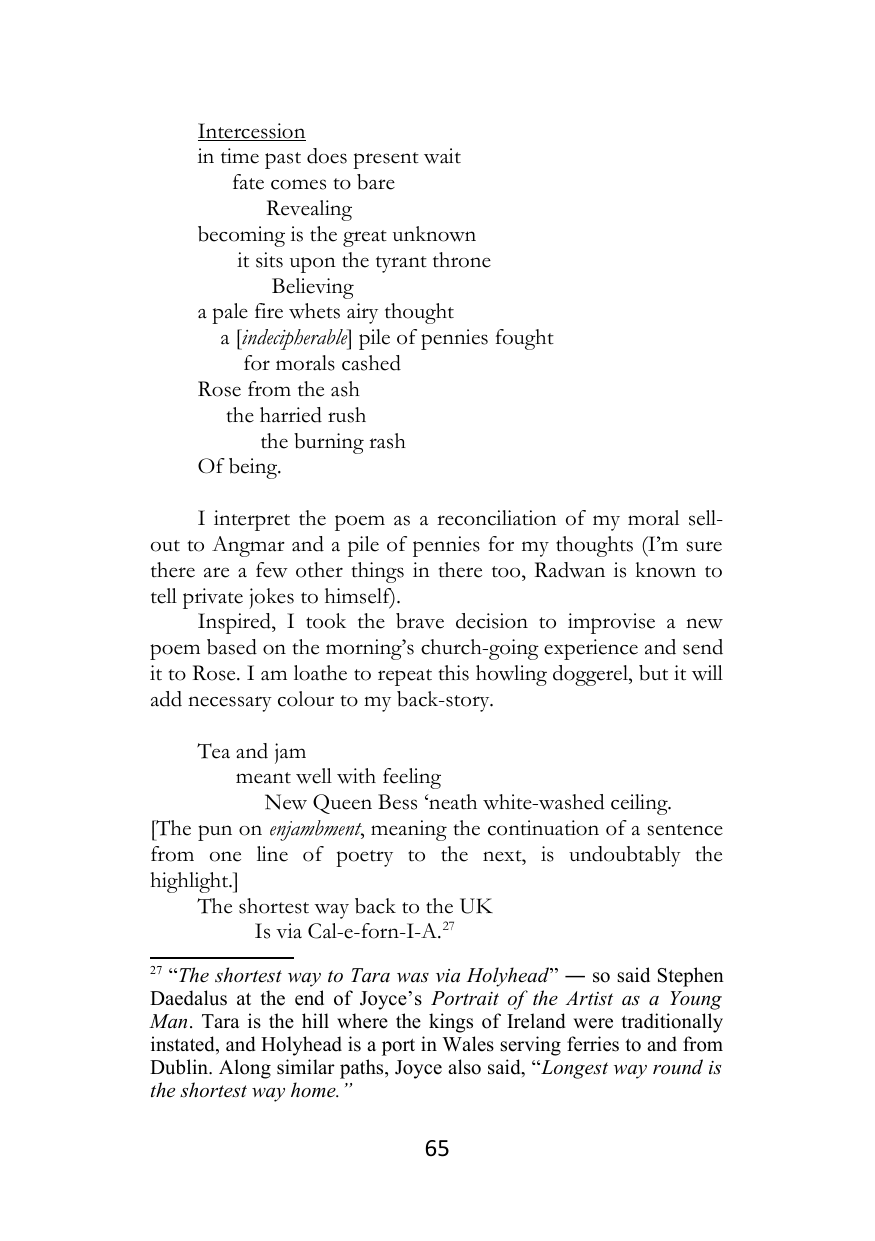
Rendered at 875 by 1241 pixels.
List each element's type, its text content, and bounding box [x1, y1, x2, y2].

text Inspired, I took the brave decision to improvise a new poem based on the morning’s church-going experience and send it to Rose. I am loathe to repeat this howling doggerel, but it will add necessary colour to my back-story. [150, 609, 724, 712]
text [The pun on enjambment, meaning the continuation of a sentence from one line of poetry to the next, is undoubtably the highlight.] [150, 816, 724, 893]
text fate comes to bare [150, 170, 724, 196]
text Of being. [150, 454, 724, 480]
text meant well with feeling [150, 764, 724, 790]
text the harried rush [150, 402, 724, 428]
text a [indecipherable] pile of pennies fought [150, 325, 724, 351]
text in time past does present wait [150, 144, 724, 170]
text becoming is the great unknown [150, 222, 724, 247]
text Tea and jam [150, 738, 724, 764]
text The shortest way back to the UK [150, 893, 724, 919]
text Rose from the ash [150, 377, 724, 402]
text I interpret the poem as a reconciliation of my moral sell-out to Angmar and a pile of pennies for my thoughts (I’m sure there are a few other things in there too, Radwan is known to tell private jokes to himself). [150, 506, 724, 609]
text Is via Cal-e-forn-I-A. [150, 919, 724, 945]
text it sits upon the tyrant throne [150, 247, 724, 273]
text for morals cashed [150, 351, 724, 377]
text the burning rash [150, 428, 724, 454]
text Believing [150, 273, 724, 299]
text Intercession [150, 118, 724, 144]
text Revealing [150, 196, 724, 222]
text a pale fire whets airy thought [150, 299, 724, 325]
text New Queen Bess ‘neath white-washed ceiling. [150, 790, 724, 816]
